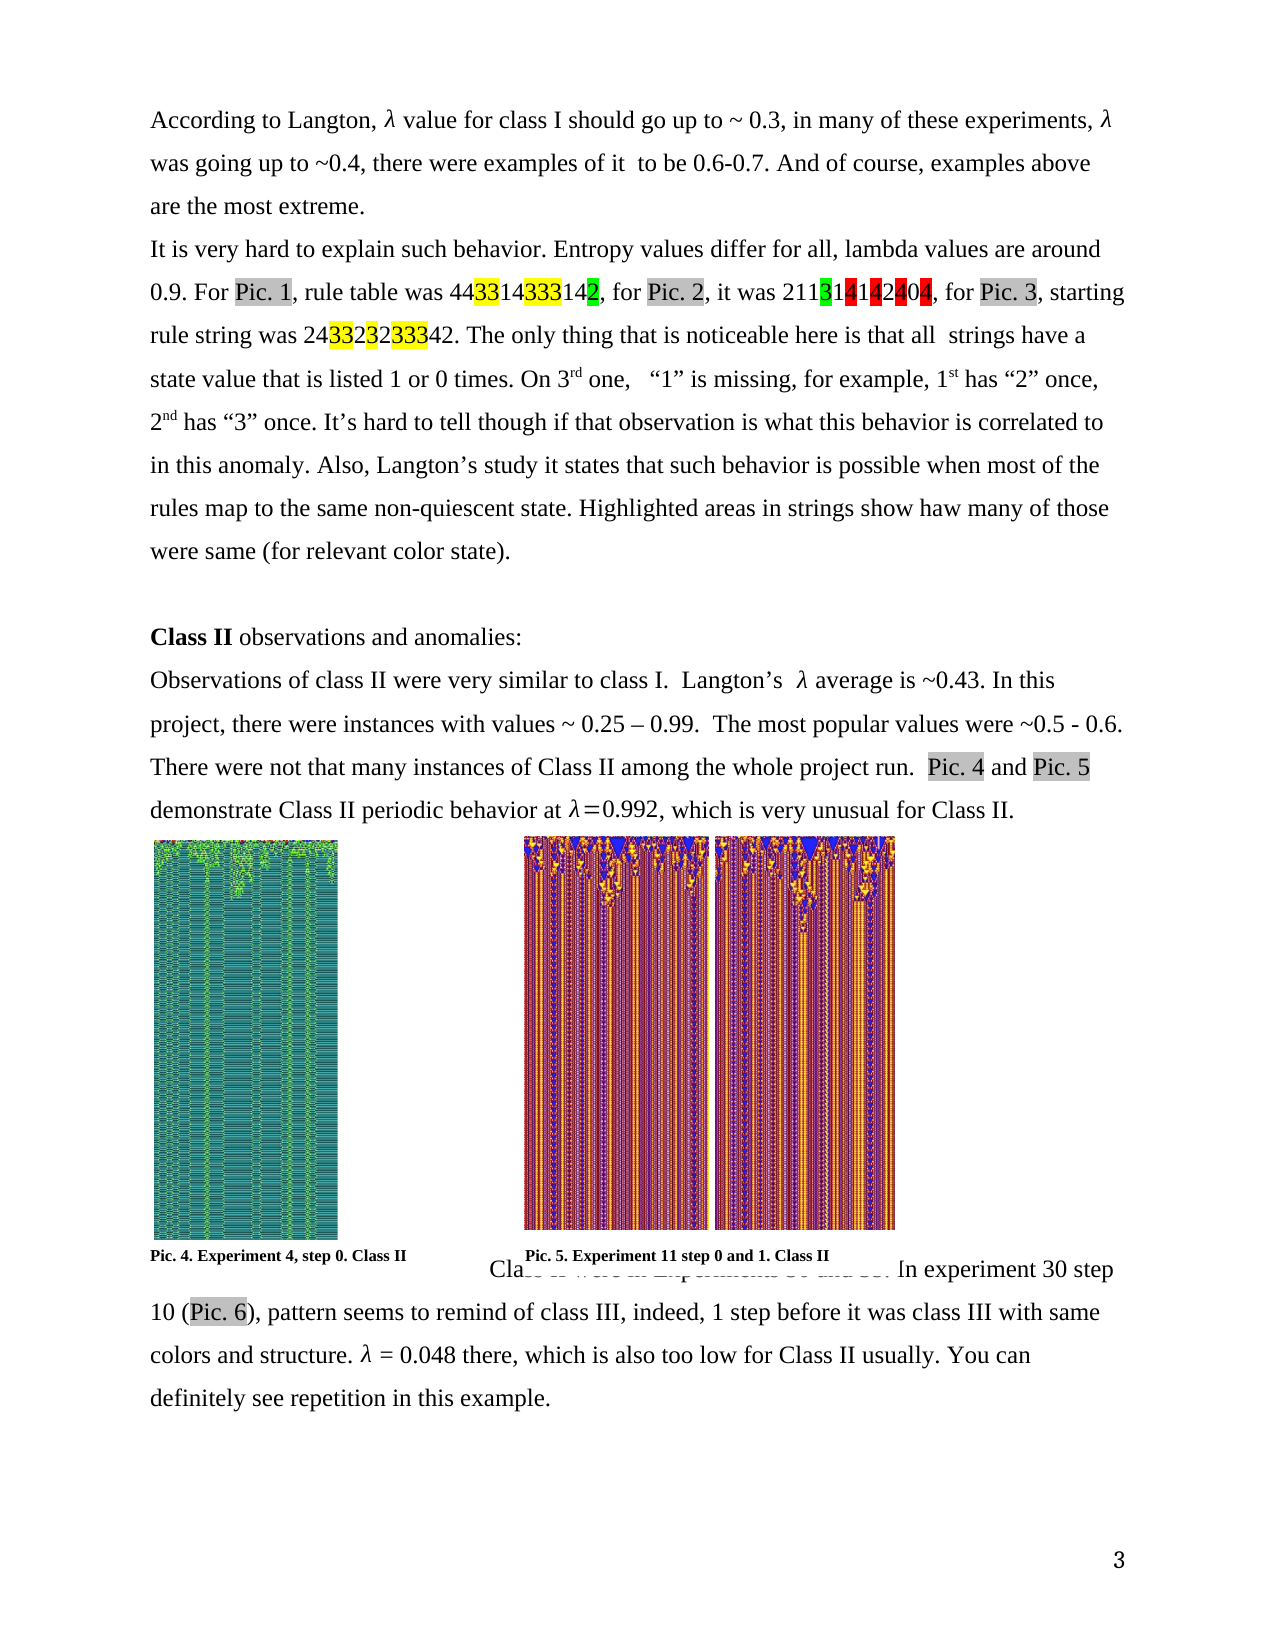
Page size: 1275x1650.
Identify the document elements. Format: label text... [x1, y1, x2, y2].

text Class II observations and anomalies: [150, 622, 1125, 651]
picture [150, 838, 338, 1240]
text According to Langton, value for class I should go up to ~ 0.3, in many of these experiments, was going up to ~0.4, there were examples of it to be 0.6-0.7. And of course, examples above are the most extreme. [150, 105, 1125, 220]
picture [523, 833, 895, 1230]
text Observations of class II were very similar to class I. Langton’s average is ~0.43. In this project, there were instances with values ~ 0.25 – 0.99. The most popular values were ~0.5 - 0.6. There were not that many instances of Class II among the whole project run. Pic. 4 and Pic. 5 demonstrate Class II periodic behavior at , which is very unusual for Class II. [150, 666, 1125, 824]
text It is very hard to explain such behavior. Entropy values differ for all, lambda values are around 0.9. For Pic. 1, rule table was 443314333142, for Pic. 2, it was 211314142404, for Pic. 3, starting rule string was 243323233342. The only thing that is noticeable here is that all strings have a state value that is listed 1 or 0 times. On 3rd one, “1” is missing, for example, 1st has “2” once, 2nd has “3” once. It’s hard to tell though if that observation is what this behavior is correlated to in this anomaly. Also, Langton’s study it states that such behavior is possible when most of the rules map to the same non-quiescent state. Highlighted areas in strings show haw many of those were same (for relevant color state). [150, 234, 1125, 565]
text The most interesting examples of Class II were in Experiments 30 and 35. In experiment 30 step 10 (Pic. 6), pattern seems to remind of class III, indeed, 1 step before it was class III with same colors and structure. = 0.048 there, which is also too low for Class II usually. You can definitely see repetition in this example. [150, 1254, 1125, 1412]
